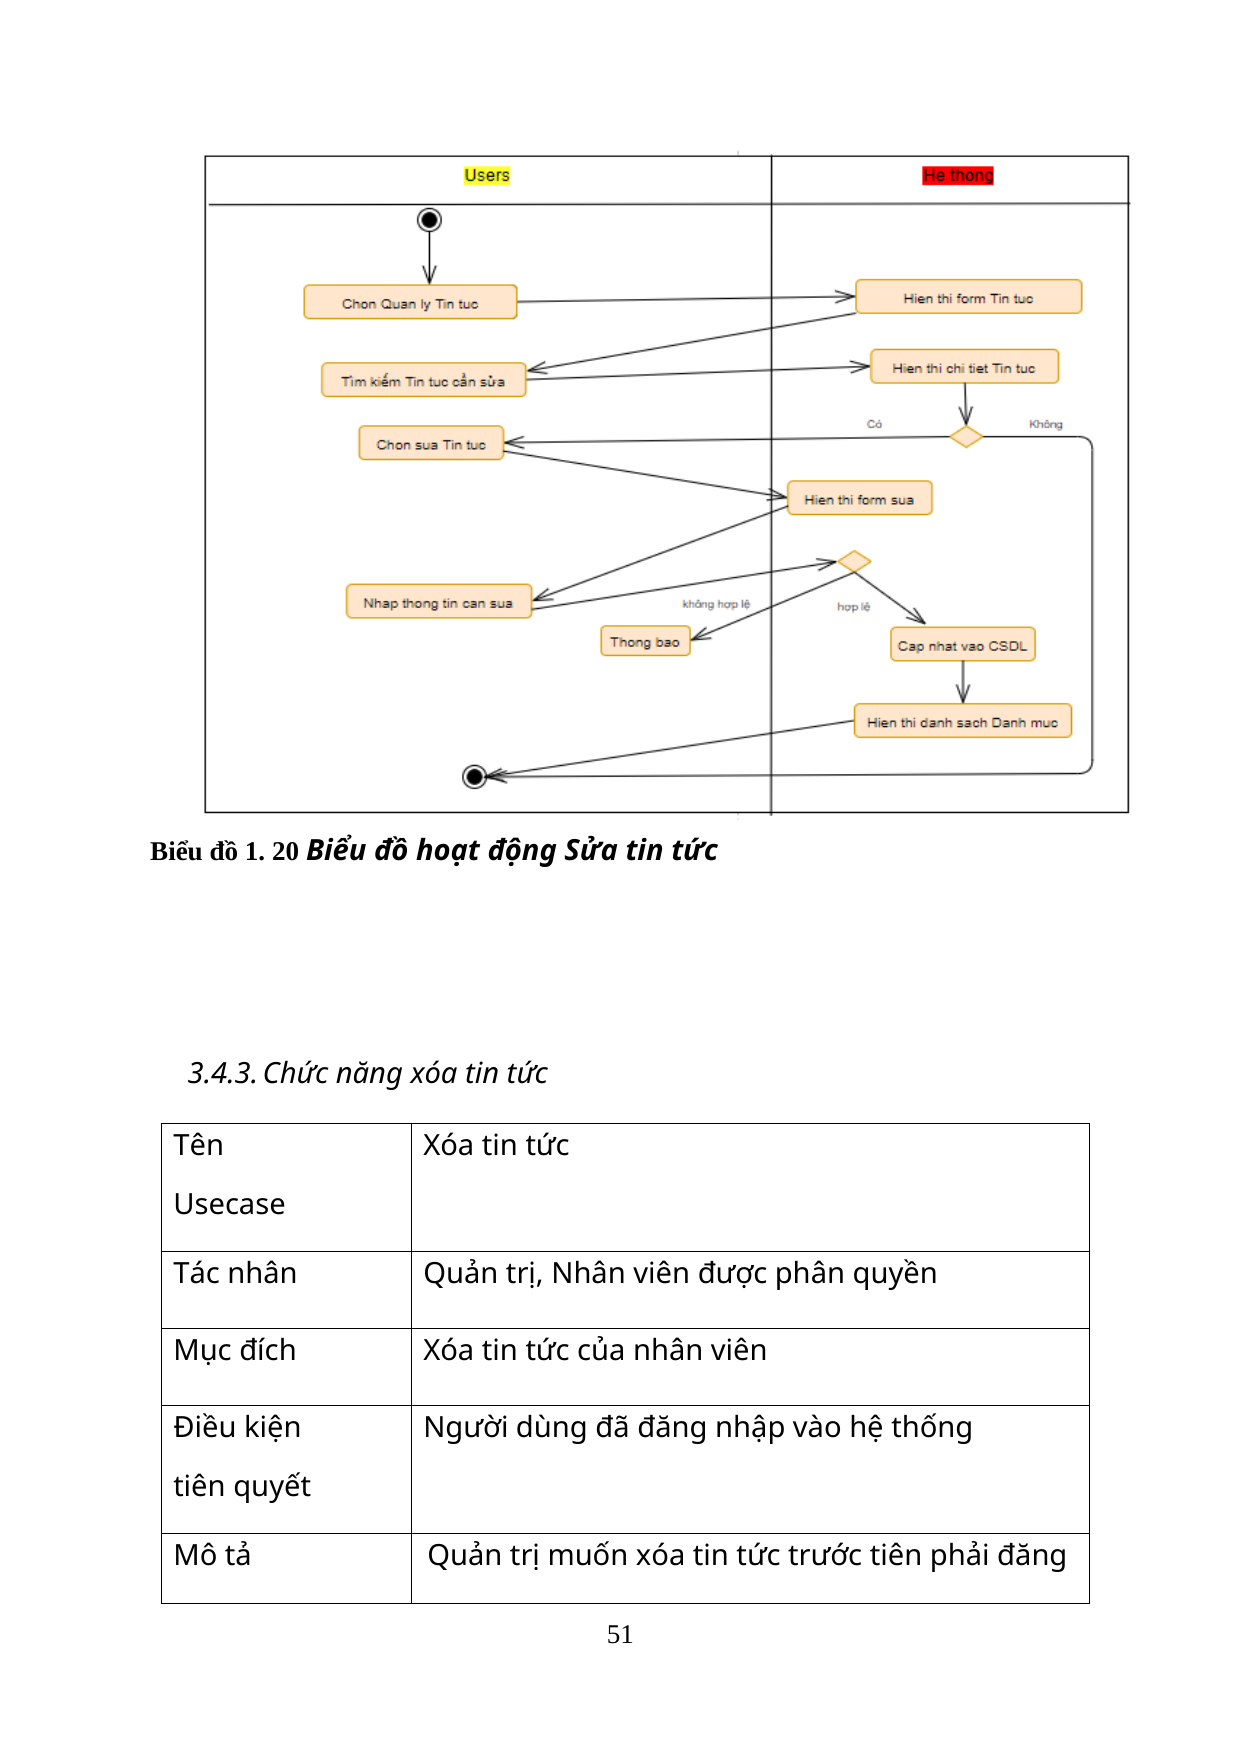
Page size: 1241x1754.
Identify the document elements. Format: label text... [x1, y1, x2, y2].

table_cell Người dùng đã đăng nhập vào hệ thống [412, 1406, 1089, 1533]
table_cell Quản trị, Nhân viên được phân quyền [412, 1252, 1089, 1328]
subtitle Chức năng xóa tin tức [187, 1052, 1090, 1092]
table_header Xóa tin tức [412, 1124, 1089, 1251]
table_cell Tác nhân [162, 1252, 411, 1328]
table_cell Xóa tin tức của nhân viên [412, 1329, 1089, 1405]
table_cell Mô tả chung [162, 1534, 411, 1603]
table_header Tên Usecase [162, 1124, 411, 1251]
picture [196, 150, 1138, 820]
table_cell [412, 1534, 1089, 1603]
text Biểu đồ 1. 20 Biểu đồ hoạt động Sửa tin tức [150, 829, 1090, 869]
table_cell Mục đích [162, 1329, 411, 1405]
table_cell Điều kiện tiên quyết [162, 1406, 411, 1533]
